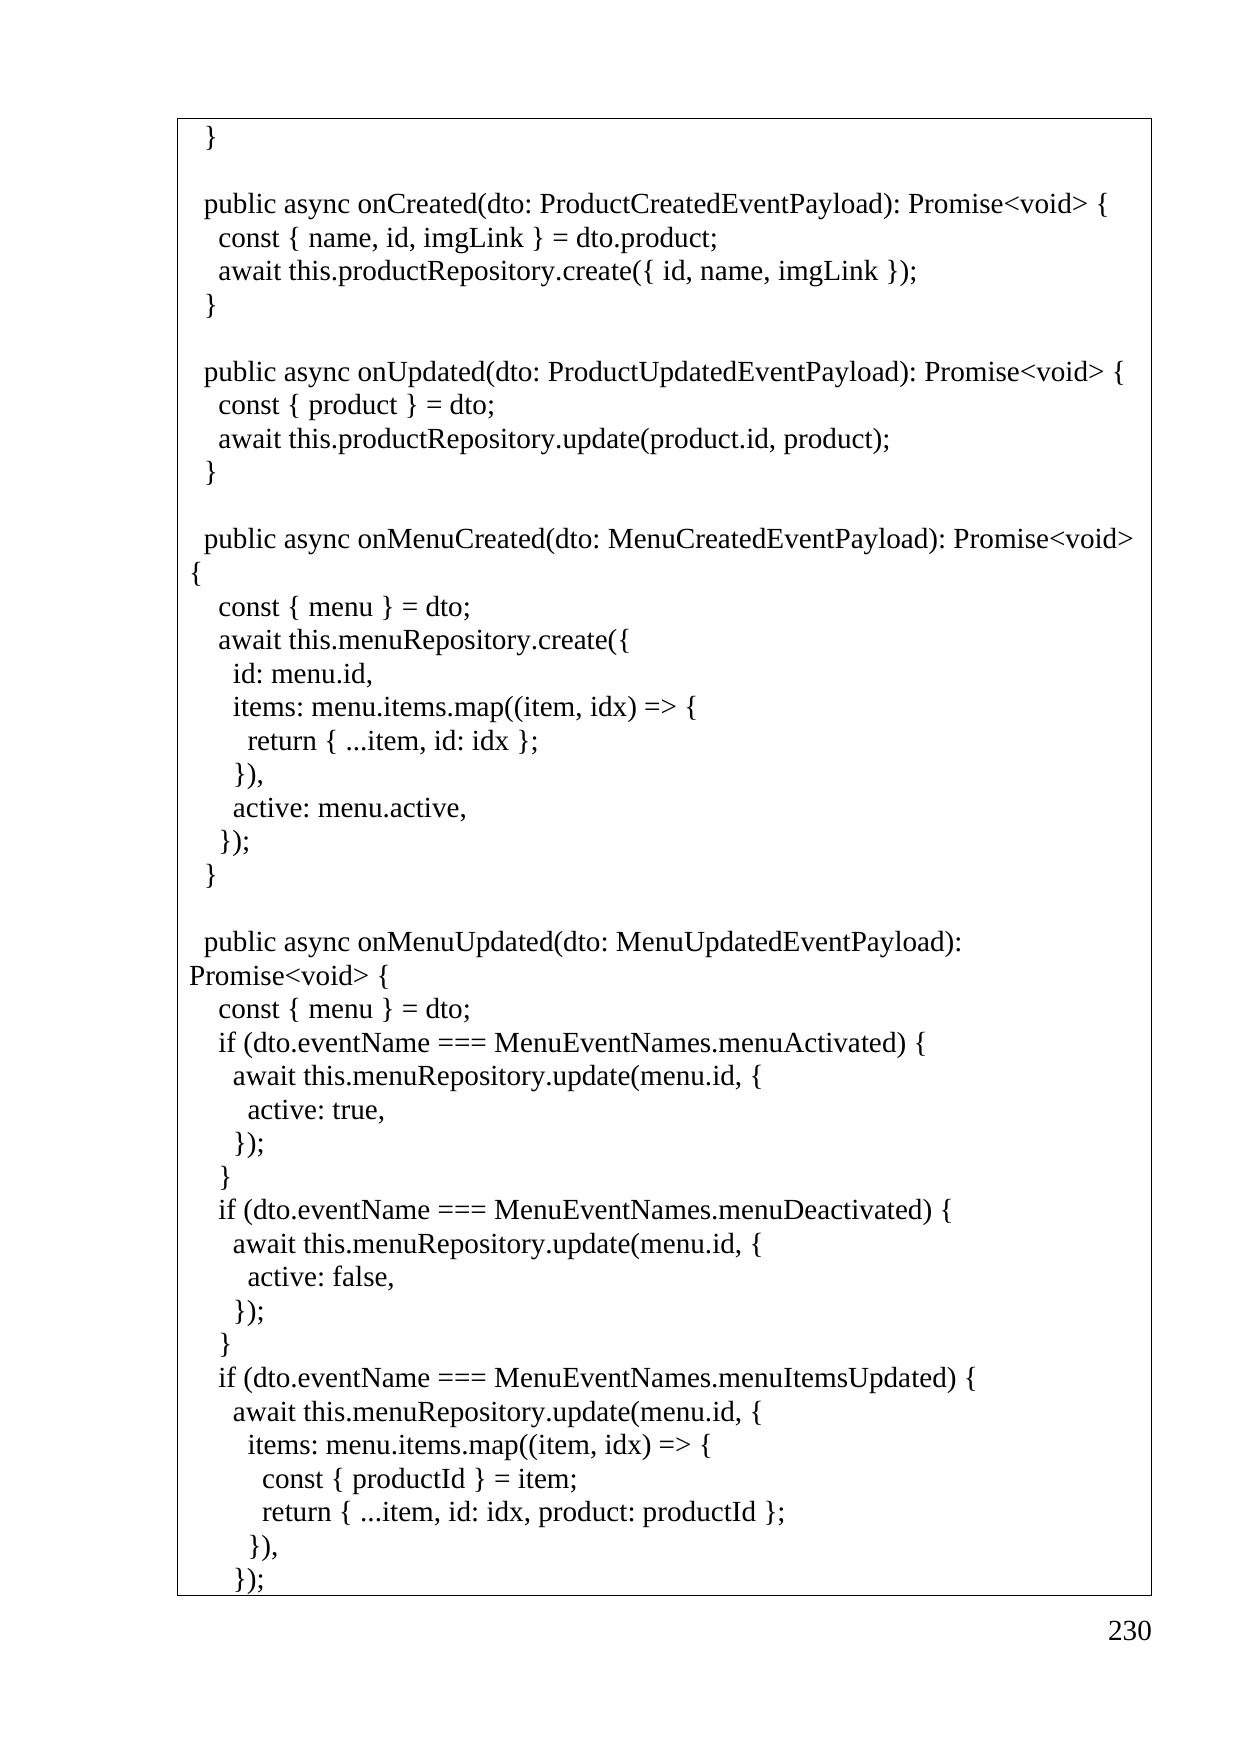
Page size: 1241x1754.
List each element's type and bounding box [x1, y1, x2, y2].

table_header [178, 119, 1151, 1595]
